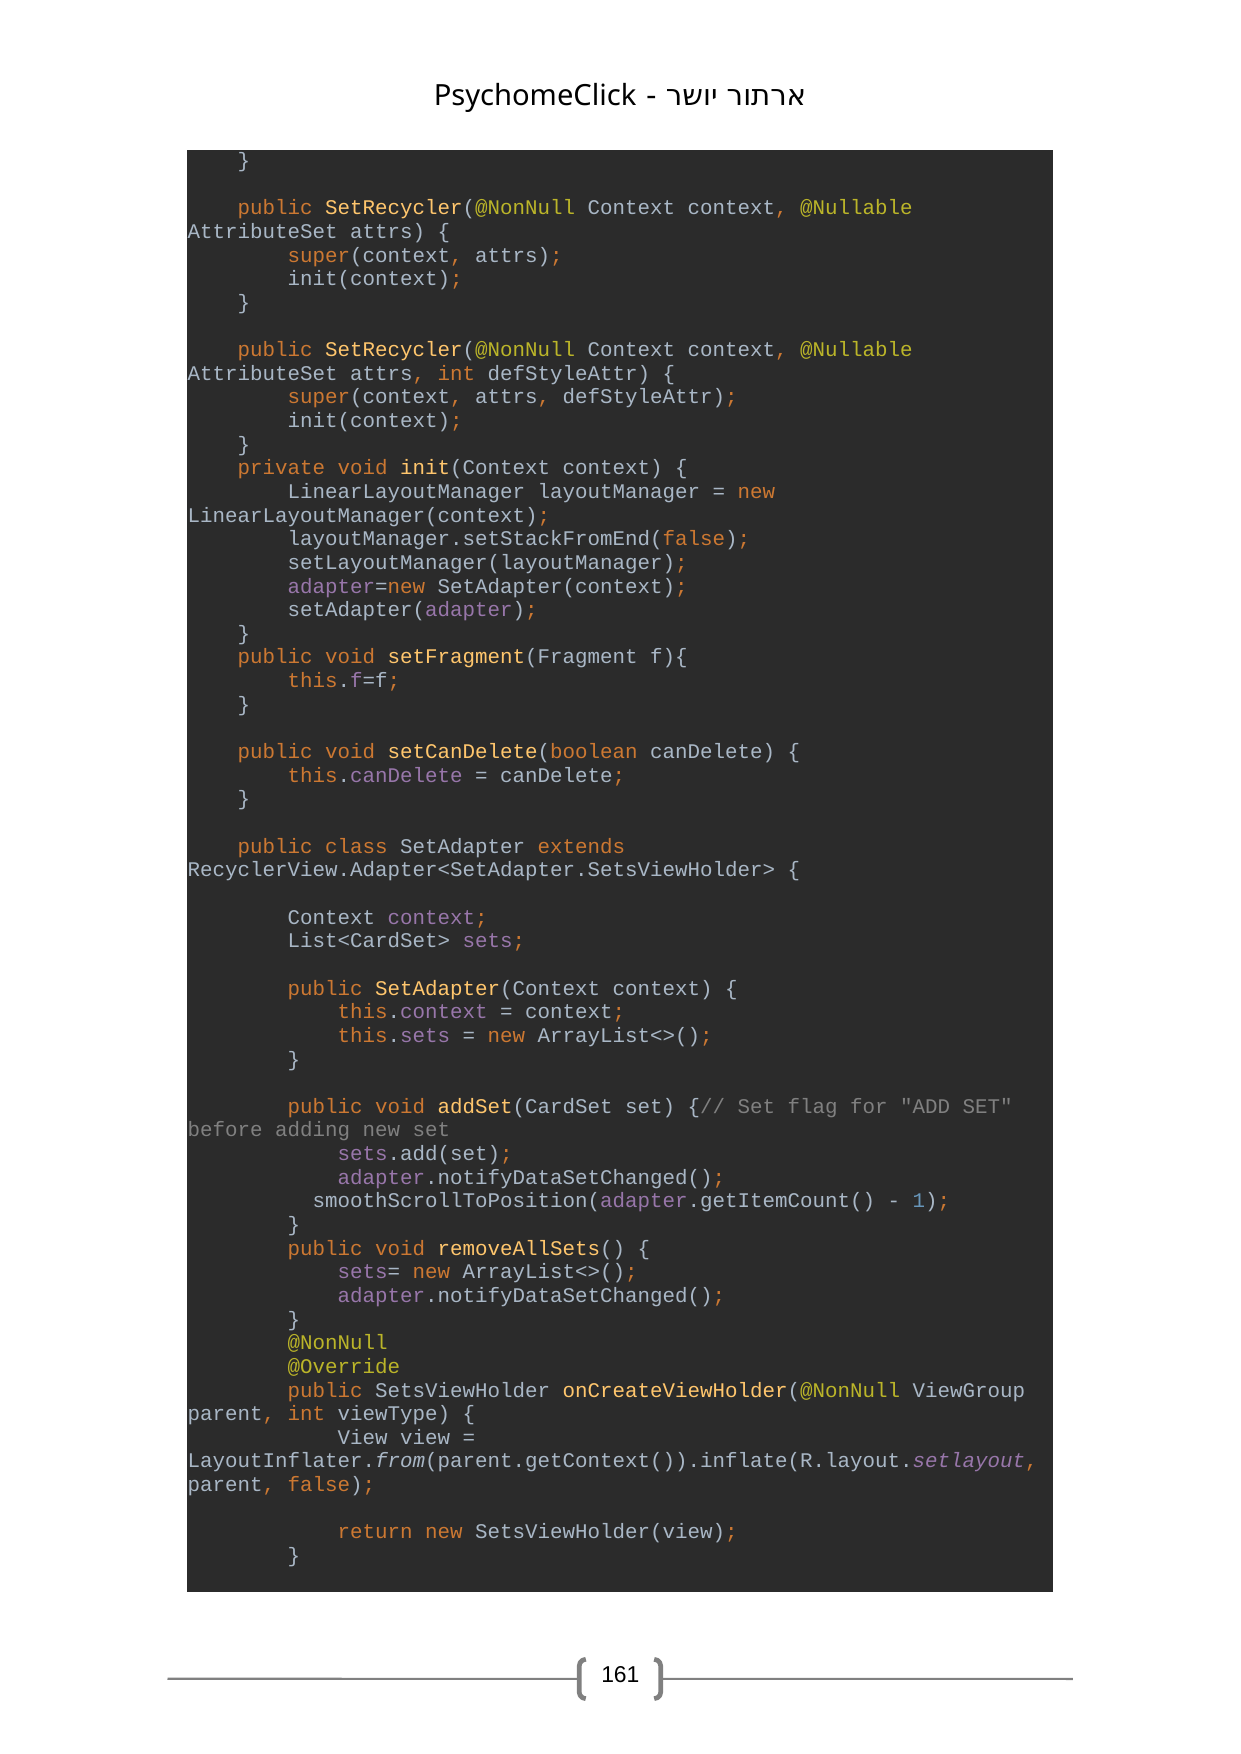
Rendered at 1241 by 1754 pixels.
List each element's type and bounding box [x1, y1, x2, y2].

text [187, 150, 1053, 1592]
